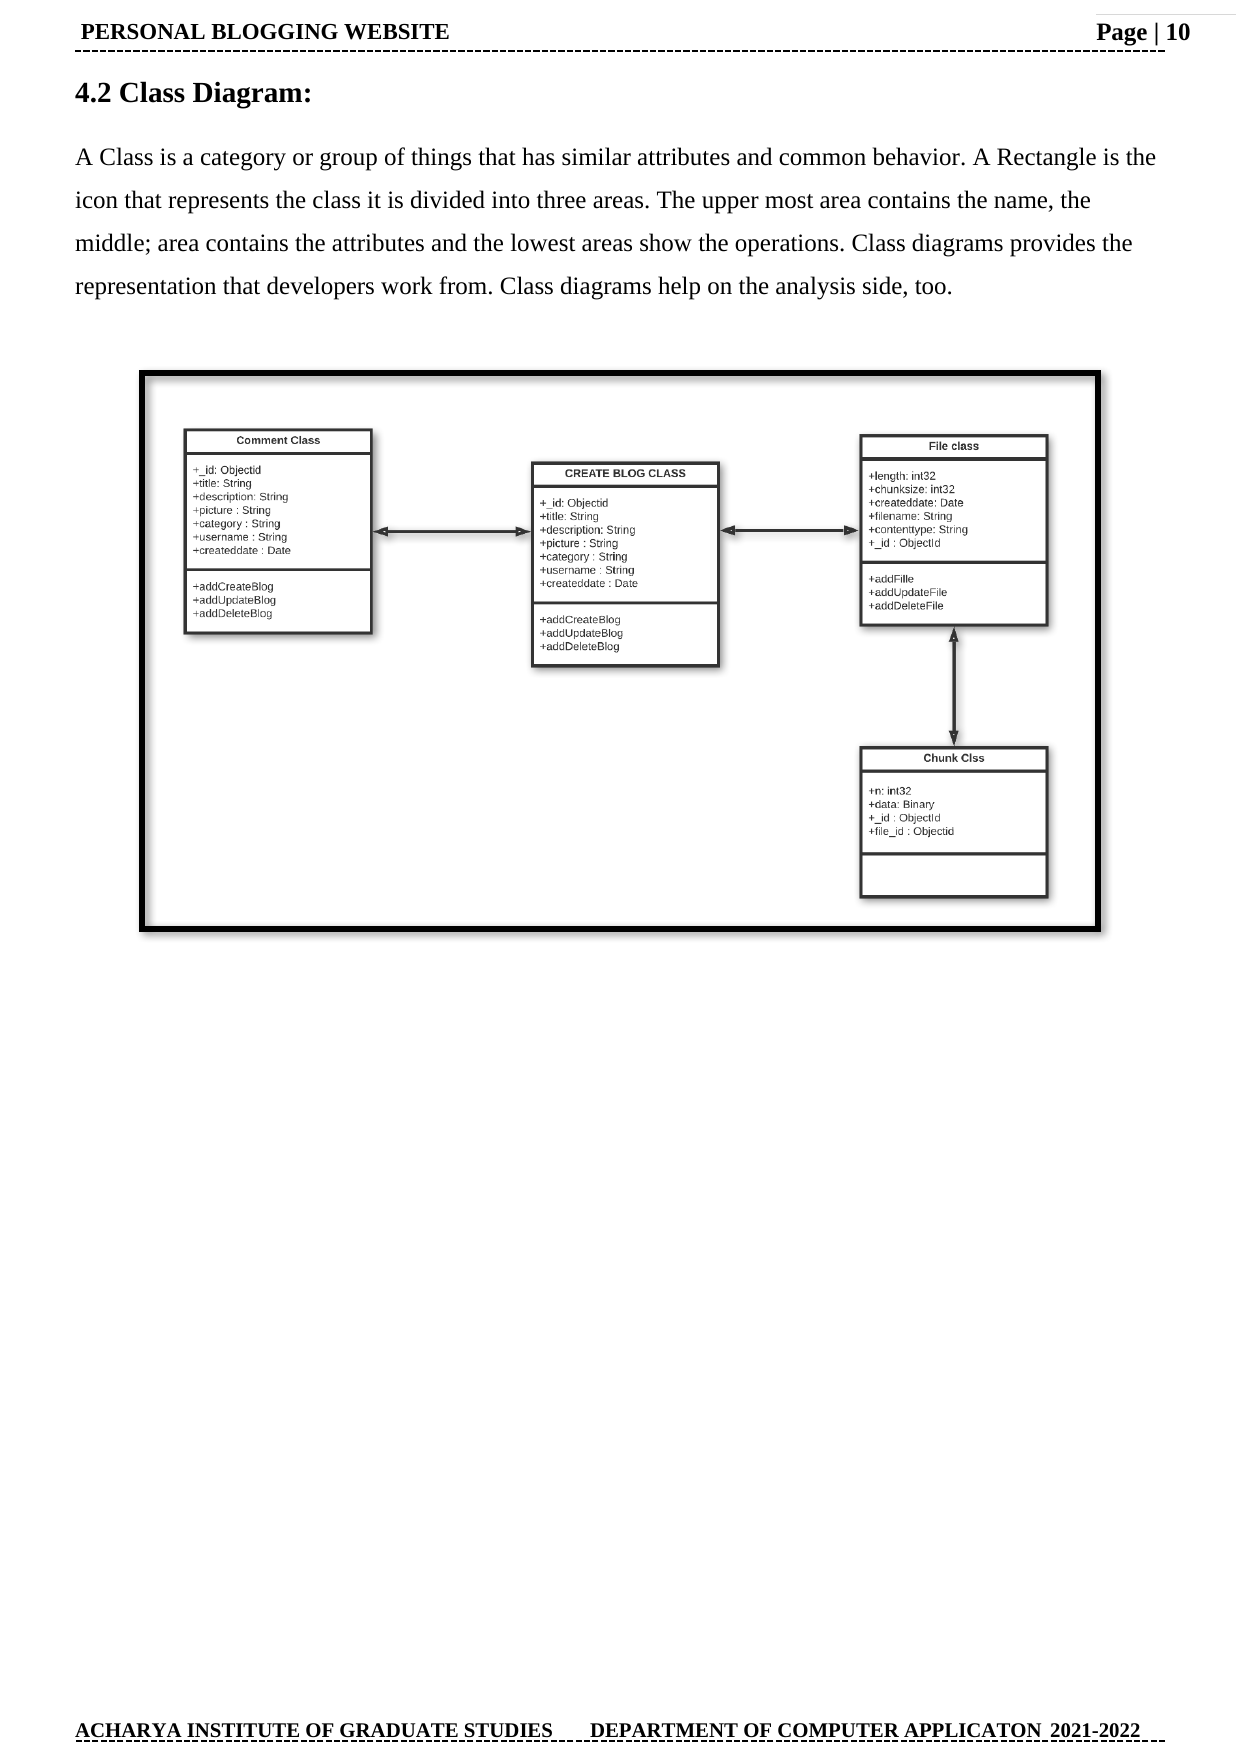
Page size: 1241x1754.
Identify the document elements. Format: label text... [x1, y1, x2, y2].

text A Class is a category or group of things that has similar attributes and common behavior. A Rectangle is the icon that represents the class it is divided into three areas. The upper most area contains the name, the middle; area contains the attributes and the lowest areas show the operations. Class diagrams provides the representation that developers work from. Class diagrams help on the analysis side, too. [75, 142, 1165, 300]
picture [145, 376, 1095, 926]
text 4.2 Class Diagram: [75, 75, 1165, 108]
